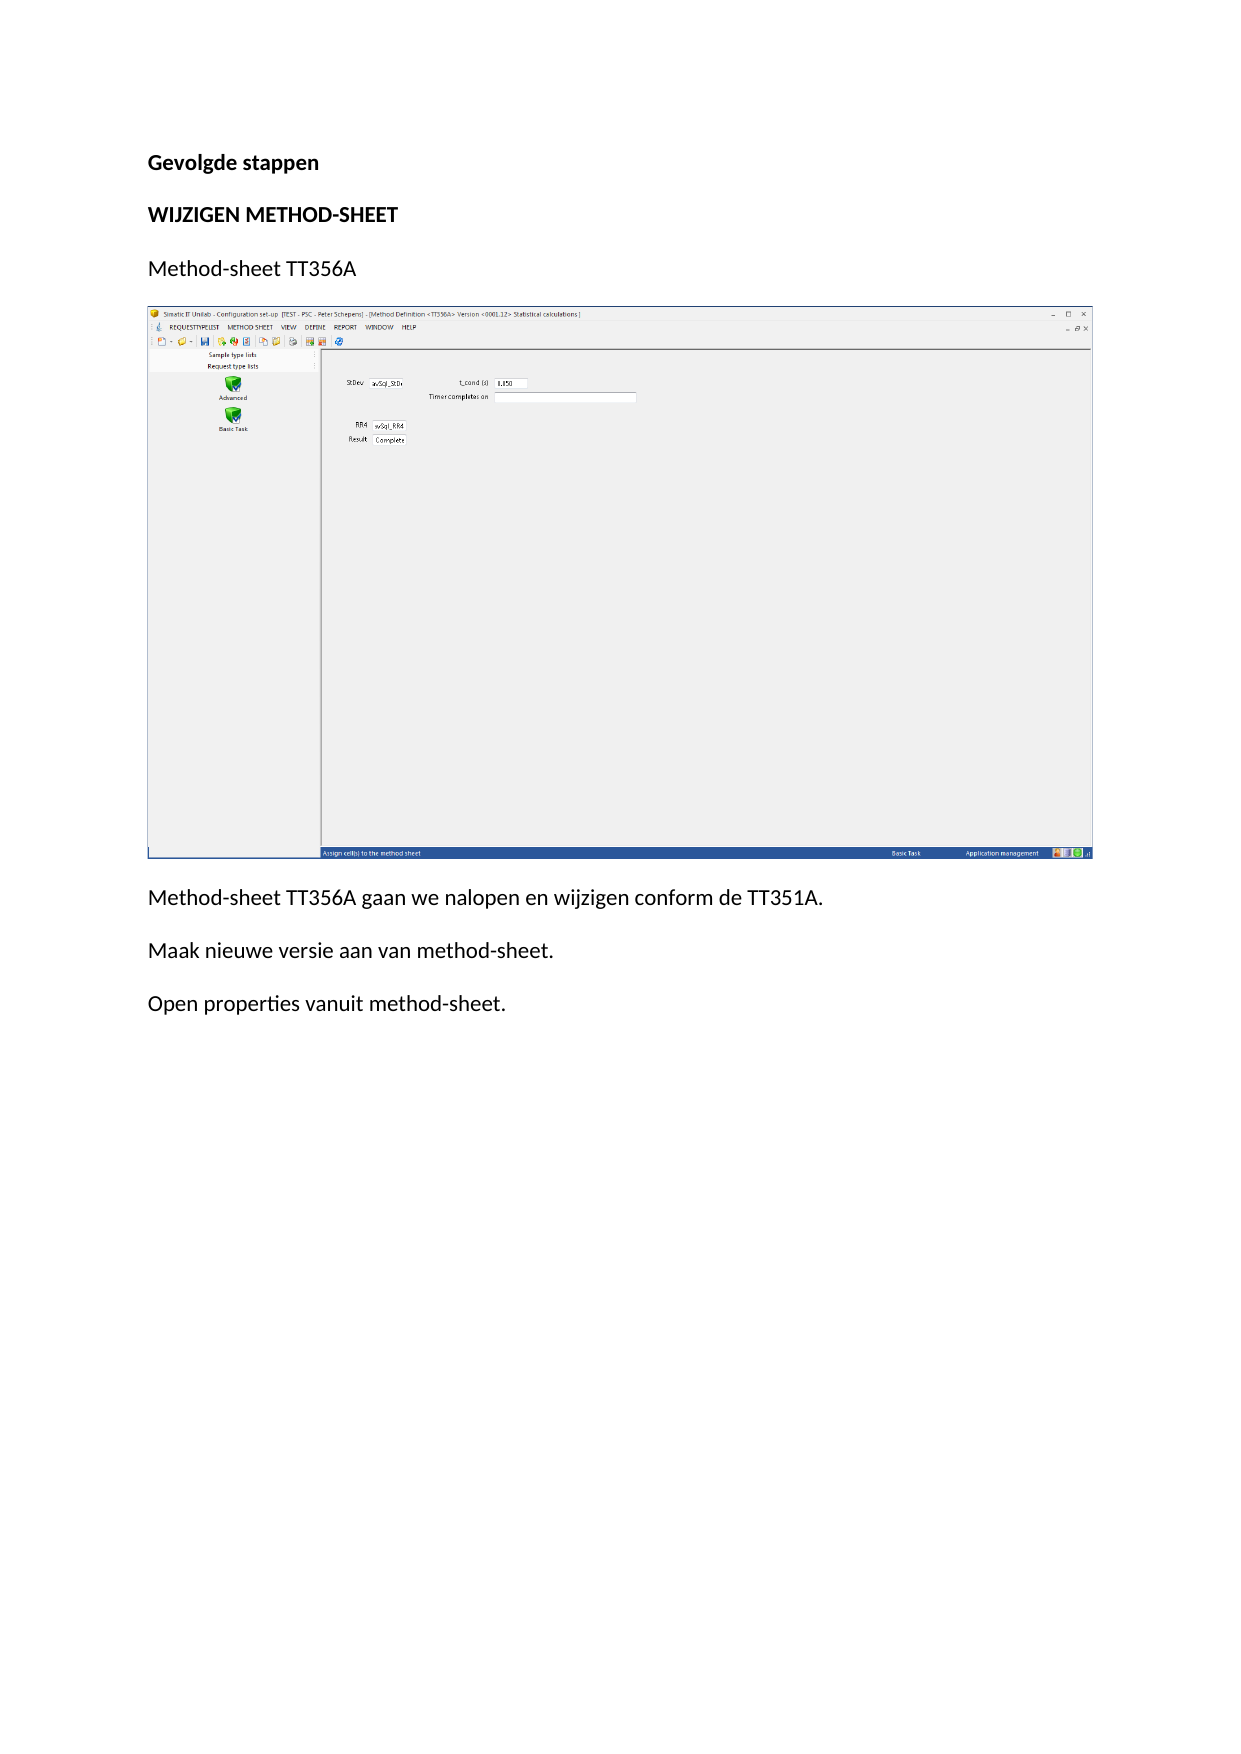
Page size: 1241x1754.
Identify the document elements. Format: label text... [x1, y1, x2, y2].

text Gevolgde stappen [148, 148, 1093, 176]
text WIJZIGEN METHOD-SHEET [148, 201, 1093, 229]
picture [147, 306, 1093, 859]
text Maak nieuwe versie aan van method-sheet. [148, 936, 1093, 964]
text Open properties vanuit method-sheet. [148, 989, 1093, 1017]
text Method-sheet TT356A [148, 254, 1093, 282]
text Method-sheet TT356A gaan we nalopen en wijzigen conform de TT351A. [148, 883, 1093, 911]
